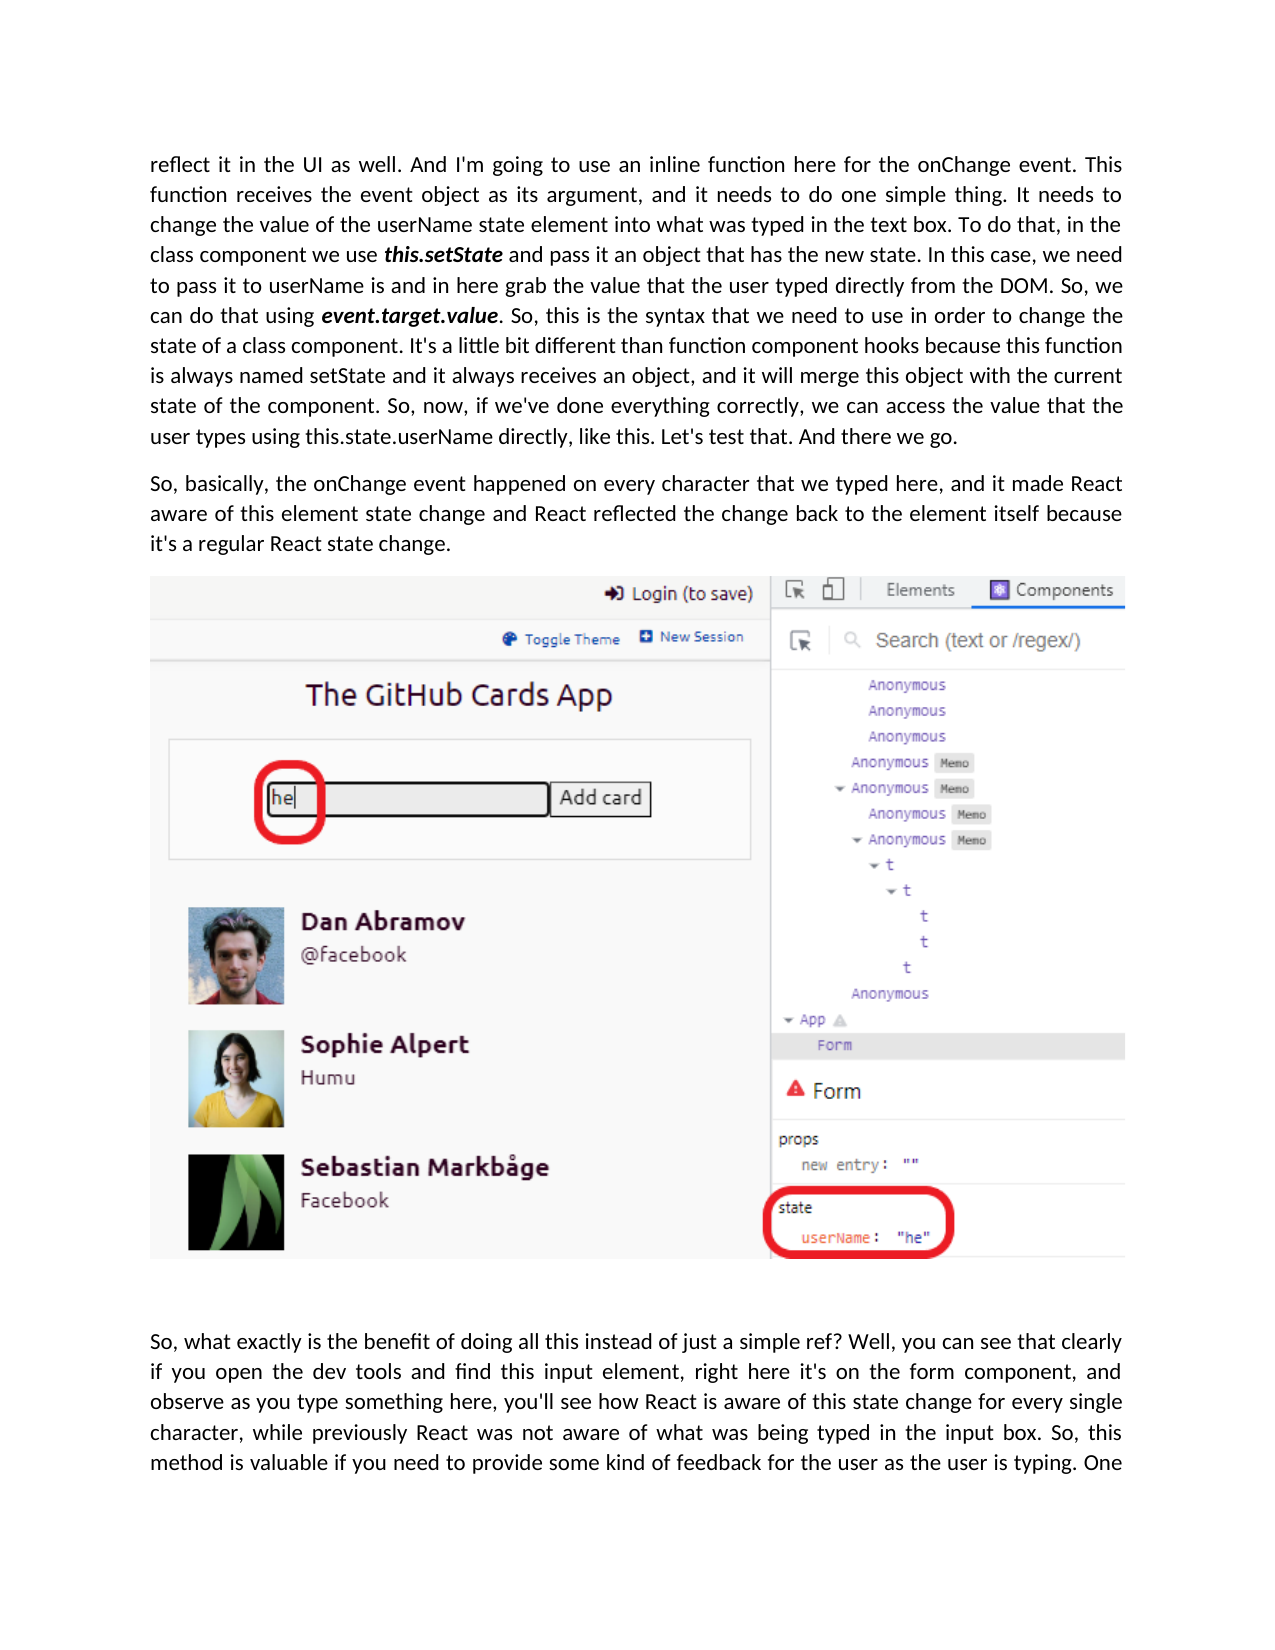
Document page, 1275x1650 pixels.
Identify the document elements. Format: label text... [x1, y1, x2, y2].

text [150, 1327, 1125, 1476]
text So, basically, the onChange event happened on every character that we typed here, and it made React aware of this element state change and React reflected the change back to the element itself because it's a regular React state change. [150, 469, 1125, 557]
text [150, 150, 1125, 450]
picture [150, 576, 1125, 1259]
